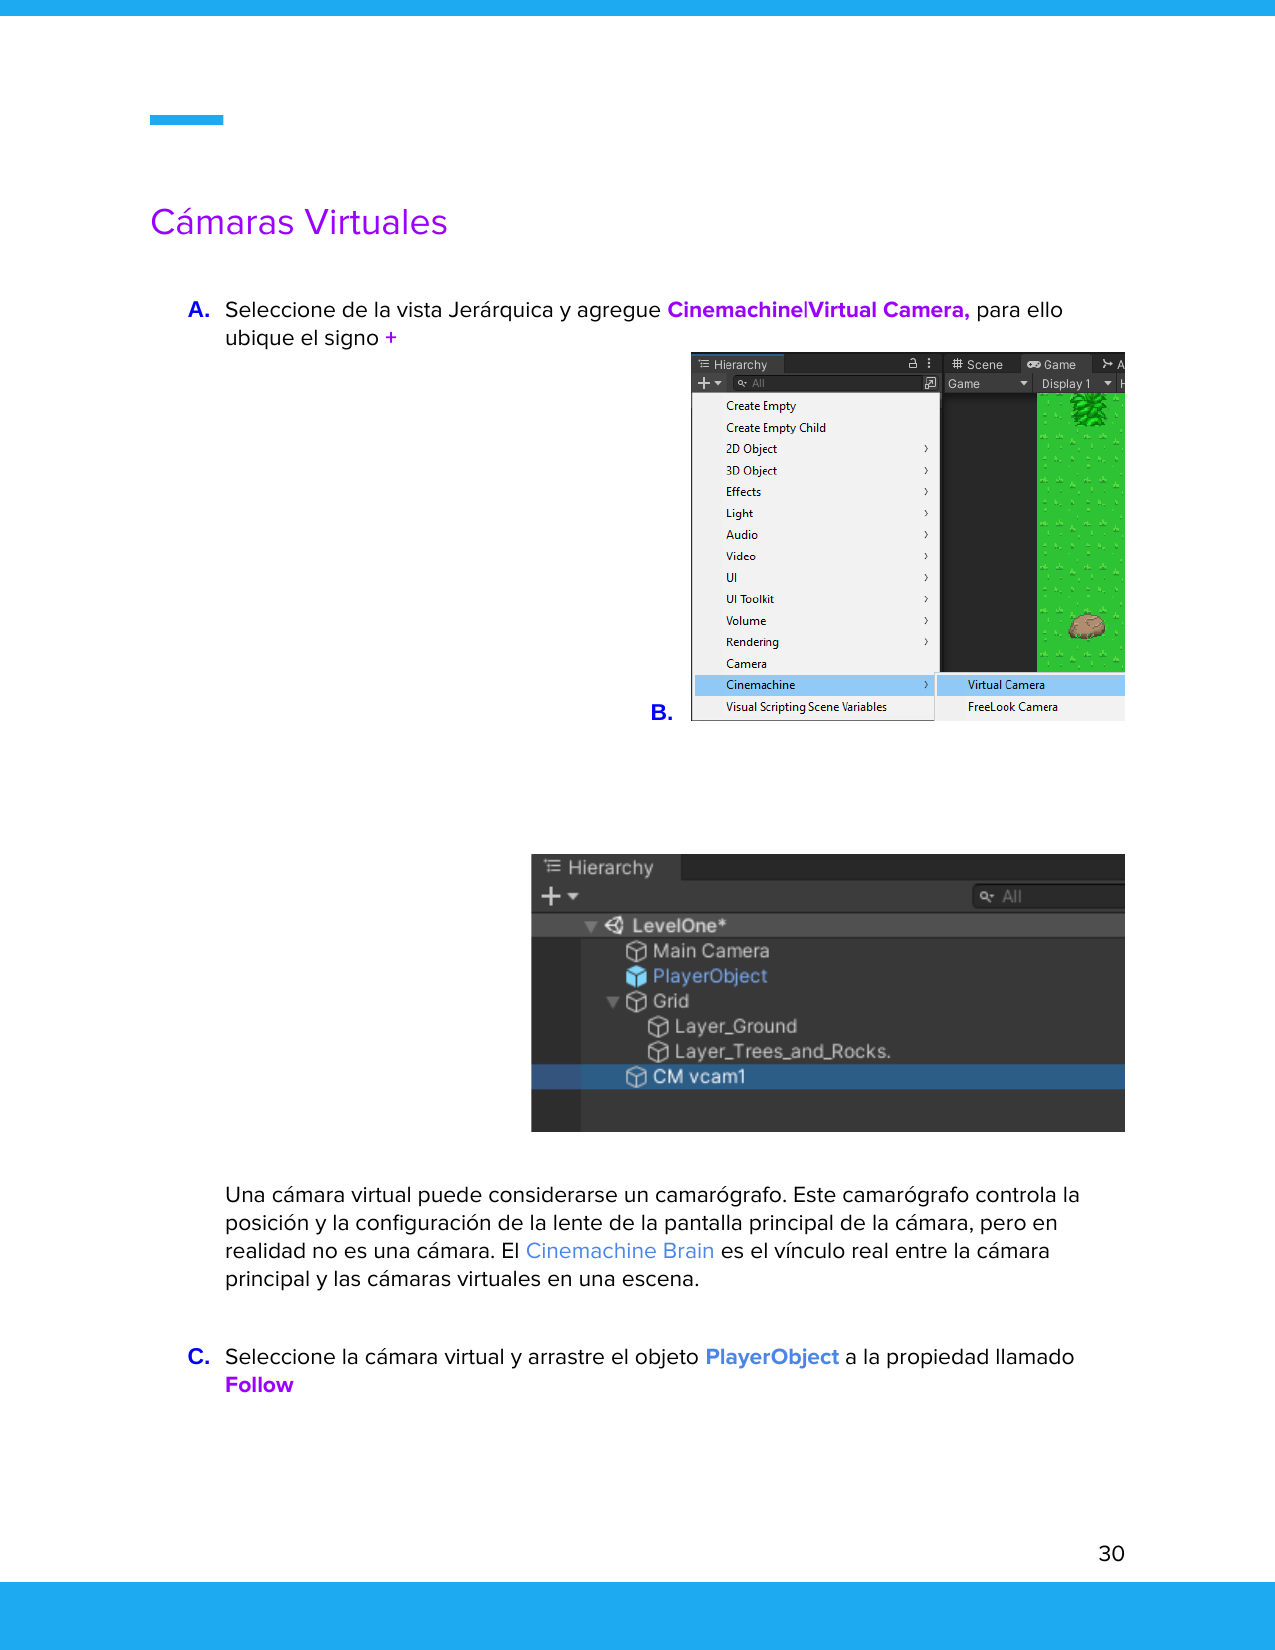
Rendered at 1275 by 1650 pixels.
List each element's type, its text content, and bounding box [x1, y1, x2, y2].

subtitle Cámaras Virtuales [150, 200, 1125, 246]
picture [0, 0, 1275, 16]
picture [0, 1582, 1275, 1650]
picture [531, 854, 1125, 1132]
list Seleccione la cámara virtual y arrastre el objeto PlayerObject a la propiedad llamado Follow [187, 1343, 1125, 1399]
picture [150, 115, 224, 125]
picture [687, 352, 1125, 721]
list Seleccione de la vista Jerárquica y agregue Cinemachine|Virtual Camera, para ello ubique el signo + [187, 296, 1125, 352]
text Una cámara virtual puede considerarse un camarógrafo. Este camarógrafo controla la posición y la configuración de la lente de la pantalla principal de la cámara, pero en realidad no es una cámara. El Cinemachine Brain es el vínculo real entre la cámara principal y las cámaras virtuales en una escena. [225, 1181, 1125, 1293]
